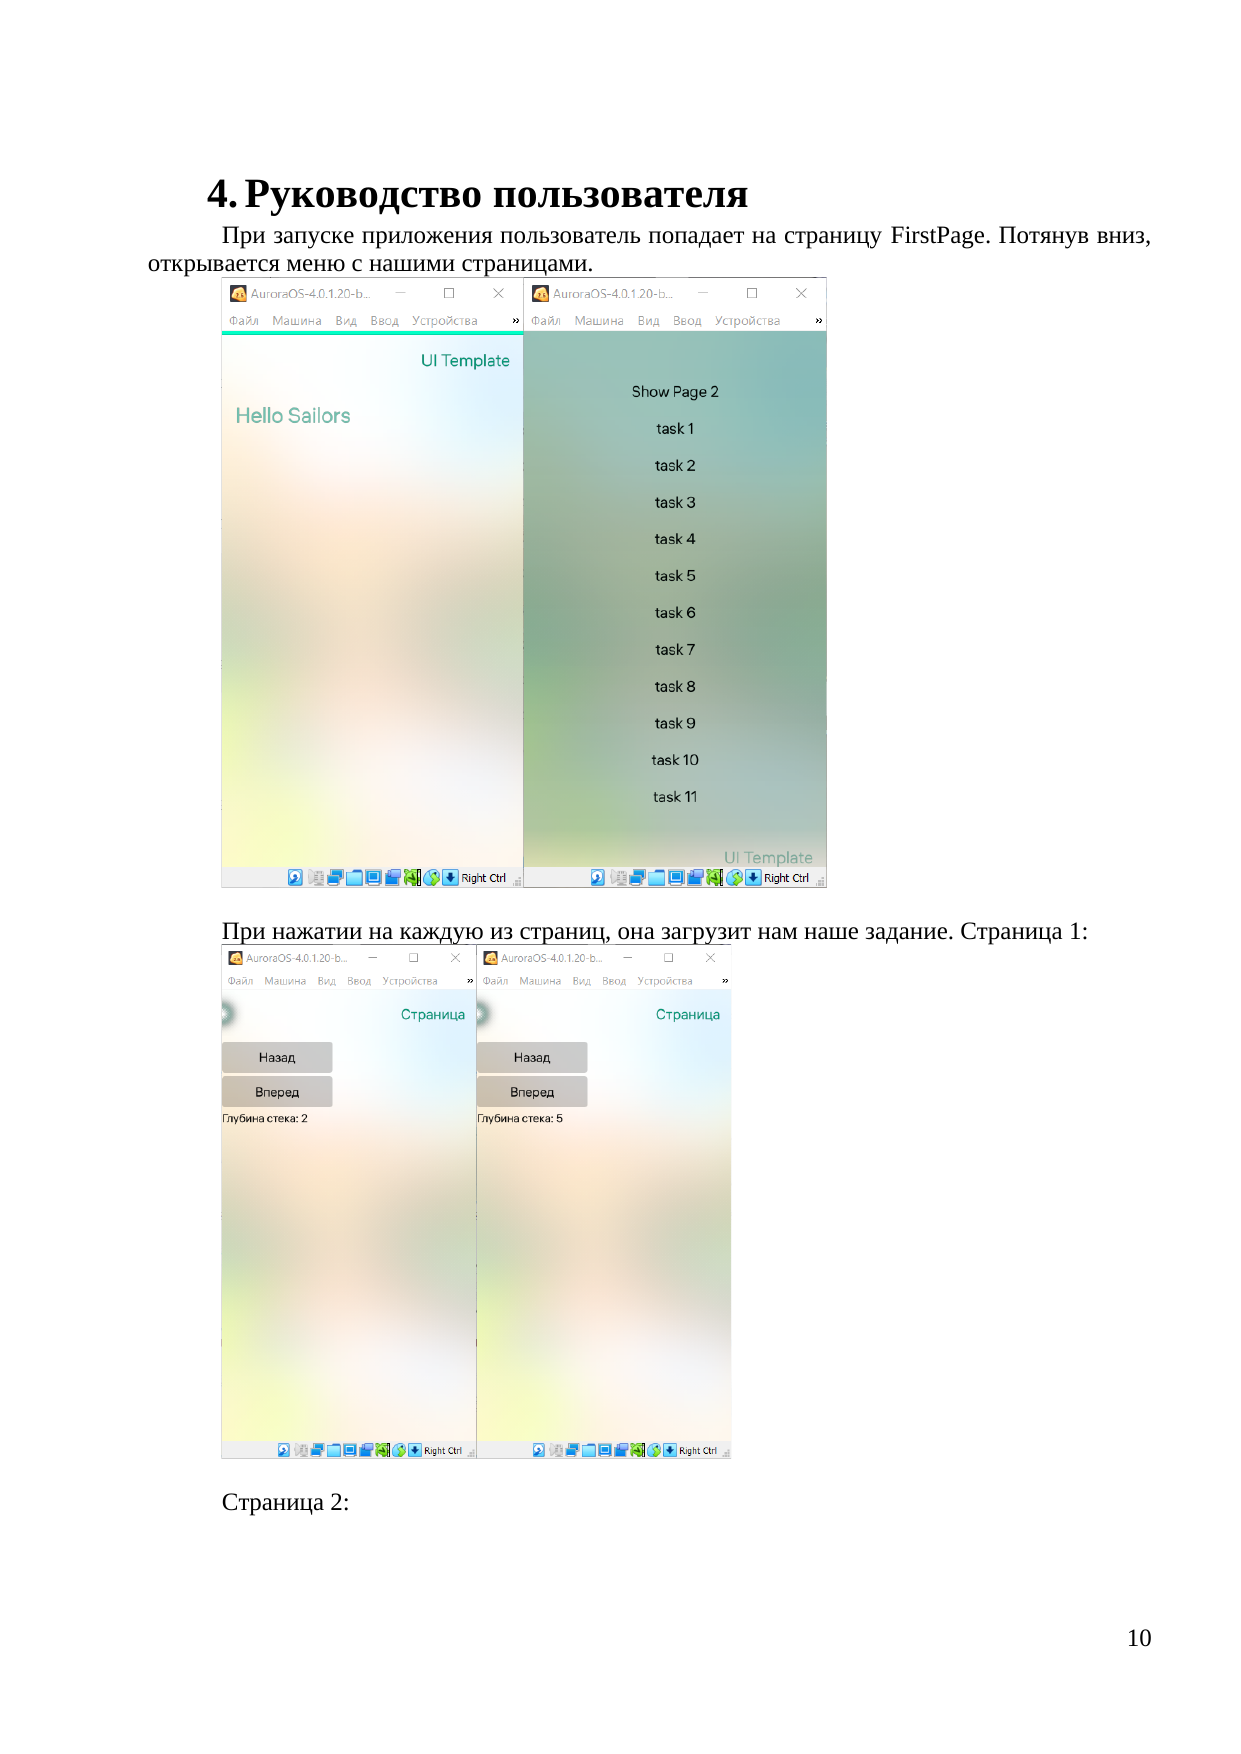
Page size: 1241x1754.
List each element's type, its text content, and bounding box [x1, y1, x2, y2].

list Руководство пользователя [207, 168, 1152, 216]
text Страница 2: [148, 1487, 1152, 1516]
picture [221, 277, 827, 888]
picture [221, 944, 732, 1459]
text При нажатии на каждую из страниц, она загрузит нам наше задание. Страница 1: [148, 916, 1152, 945]
text При запуске приложения пользователь попадает на страницу FirstPage. Потянув вниз, открывается меню с нашими страницами. [148, 220, 1152, 277]
